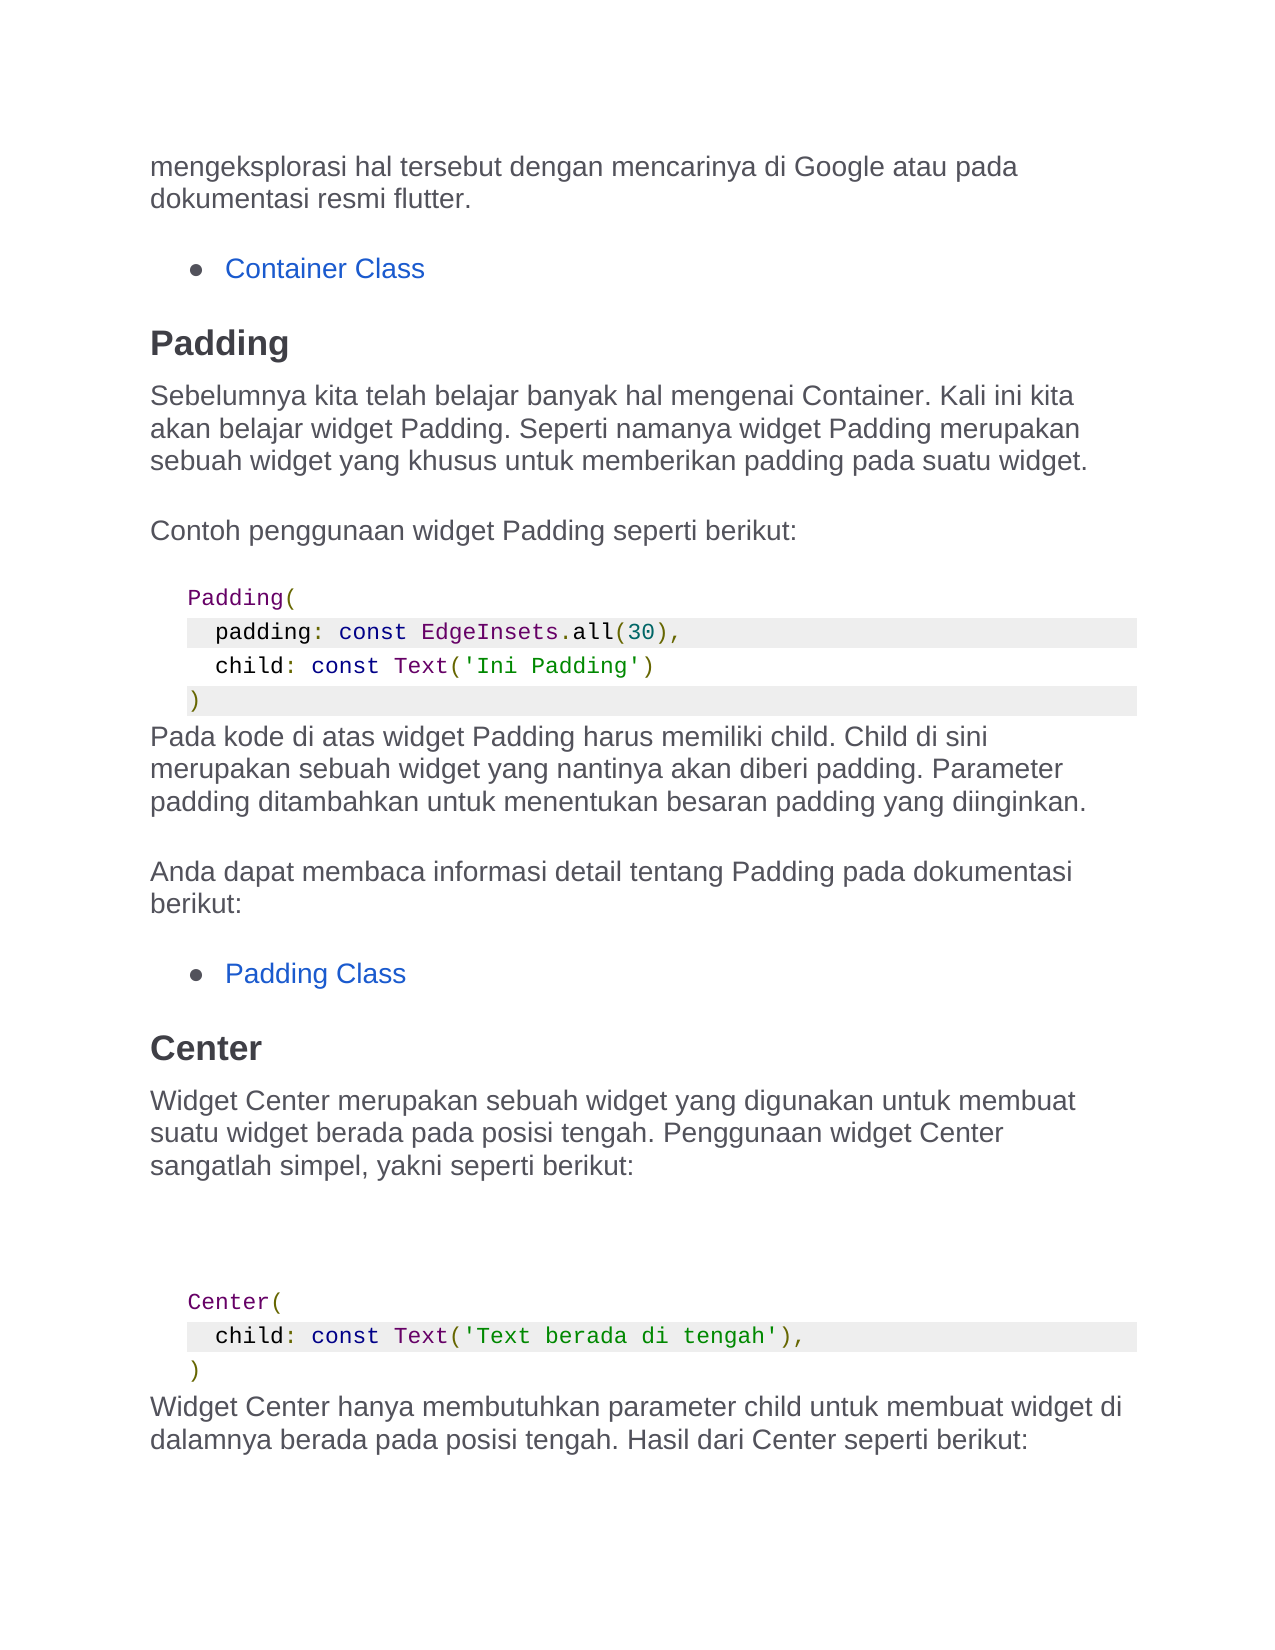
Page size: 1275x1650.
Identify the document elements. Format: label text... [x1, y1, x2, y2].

text Widget Center merupakan sebuah widget yang digunakan untuk membuat suatu widget berada pada posisi tengah. Penggunaan widget Center sangatlah simpel, yakni seperti berikut: [150, 1084, 1125, 1181]
text Pada kode di atas widget Padding harus memiliki child. Child di sini merupakan sebuah widget yang nantinya akan diberi padding. Parameter padding ditambahkan untuk menentukan besaran padding yang diinginkan. [150, 720, 1125, 817]
list Container Class [187, 252, 1125, 285]
text Sebelumnya kita telah belajar banyak hal mengenai Container. Kali ini kita akan belajar widget Padding. Seperti namanya widget Padding merupakan sebuah widget yang khusus untuk memberikan padding pada suatu widget. [150, 379, 1125, 477]
list Padding Class [187, 957, 1125, 989]
subtitle Padding [150, 322, 1125, 363]
list padding: const EdgeInsets.all(30), [187, 618, 1137, 648]
list Center( [187, 1288, 1137, 1318]
subtitle Center [150, 1027, 1125, 1067]
list child: const Text('Ini Padding') [187, 652, 1137, 682]
text Widget Center hanya membutuhkan parameter child untuk membuat widget di dalamnya berada pada posisi tengah. Hasil dari Center seperti berikut: [150, 1390, 1125, 1455]
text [150, 150, 1125, 215]
list child: const Text('Text berada di tengah'), [187, 1322, 1137, 1352]
list ) [187, 1356, 1137, 1386]
list ) [187, 686, 1137, 716]
text Anda dapat membaca informasi detail tentang Padding pada dokumentasi berikut: [150, 854, 1125, 919]
text Contoh penggunaan widget Padding seperti berikut: [150, 514, 1125, 546]
list Padding( [187, 584, 1137, 614]
